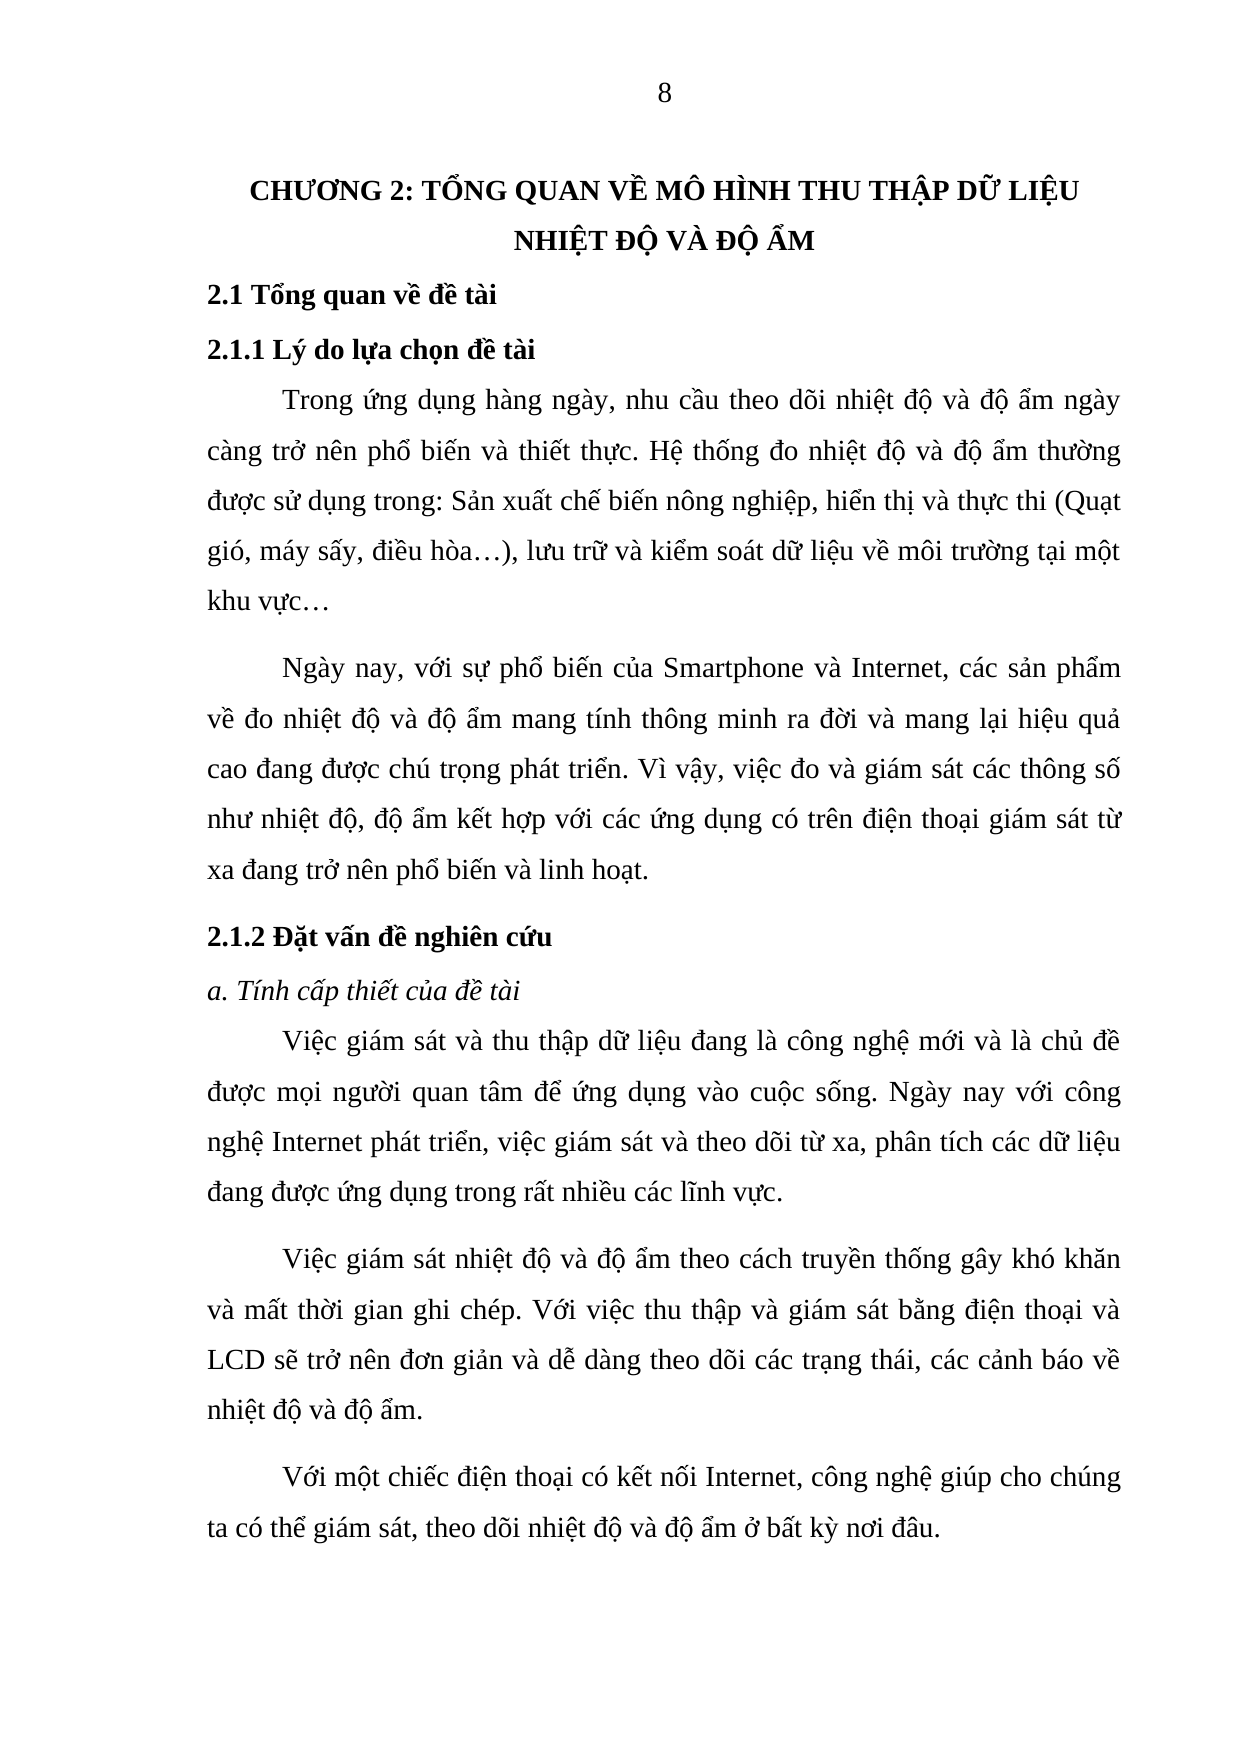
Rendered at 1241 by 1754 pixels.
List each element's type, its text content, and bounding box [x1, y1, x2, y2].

subtitle Lý do lựa chọn đề tài [207, 332, 1122, 366]
subtitle TỔNG QUAN VỀ MÔ HÌNH THU THẬP DỮ LIỆU NHIỆT ĐỘ VÀ ĐỘ ẨM [207, 173, 1122, 257]
subtitle Tính cấp thiết của đề tài [207, 973, 1122, 1007]
text Ngày nay, với sự phổ biến của Smartphone và Internet, các sản phẩm về đo nhiệt độ và độ ẩm mang tính thông minh ra đời và mang lại hiệu quả cao đang được chú trọng phát triển. Vì vậy, việc đo và giám sát các thông số như nhiệt độ, độ ẩm kết hợp với các ứng dụng có trên điện thoại giám sát từ xa đang trở nên phổ biến và linh hoạt. [207, 651, 1122, 885]
text Trong ứng dụng hàng ngày, nhu cầu theo dõi nhiệt độ và độ ẩm ngày càng trở nên phổ biến và thiết thực. Hệ thống đo nhiệt độ và độ ẩm thường được sử dụng trong: Sản xuất chế biến nông nghiệp, hiển thị và thực thi (Quạt gió, máy sấy, điều hòa…), lưu trữ và kiểm soát dữ liệu về môi trường tại một khu vực… [207, 382, 1122, 617]
subtitle Đặt vấn đề nghiên cứu [207, 919, 1122, 952]
text Với một chiếc điện thoại có kết nối Internet, công nghệ giúp cho chúng ta có thể giám sát, theo dõi nhiệt độ và độ ẩm ở bất kỳ nơi đâu. [207, 1459, 1122, 1543]
text Việc giám sát và thu thập dữ liệu đang là công nghệ mới và là chủ đề được mọi người quan tâm để ứng dụng vào cuộc sống. Ngày nay với công nghệ Internet phát triển, việc giám sát và theo dõi từ xa, phân tích các dữ liệu đang được ứng dụng trong rất nhiều các lĩnh vực. [207, 1023, 1122, 1208]
text Việc giám sát nhiệt độ và độ ẩm theo cách truyền thống gây khó khăn và mất thời gian ghi chép. Với việc thu thập và giám sát bằng điện thoại và LCD sẽ trở nên đơn giản và dễ dàng theo dõi các trạng thái, các cảnh báo về nhiệt độ và độ ẩm. [207, 1241, 1122, 1426]
subtitle Tổng quan về đề tài [207, 277, 1122, 311]
